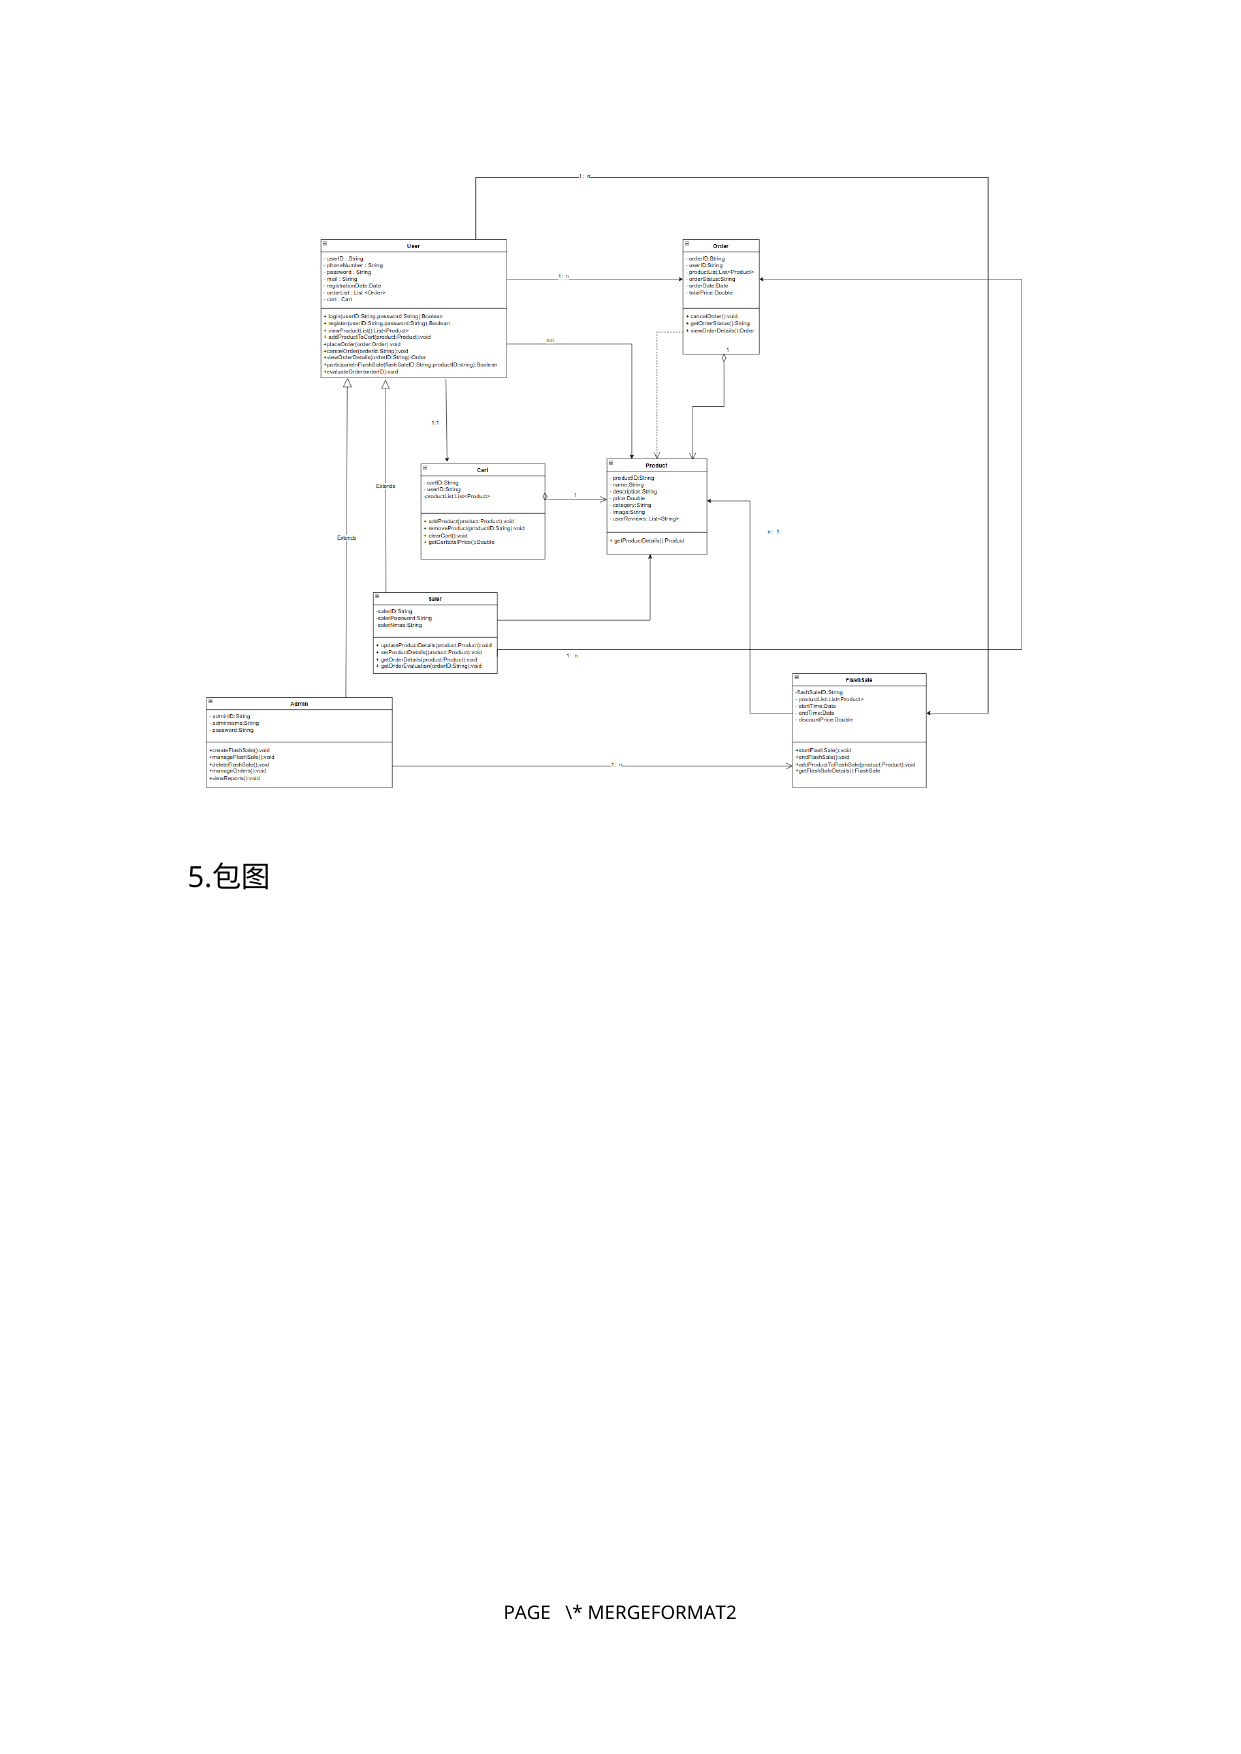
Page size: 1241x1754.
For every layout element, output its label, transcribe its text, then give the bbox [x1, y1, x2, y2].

picture [187, 165, 1053, 837]
text 5.包图 [187, 842, 1053, 907]
